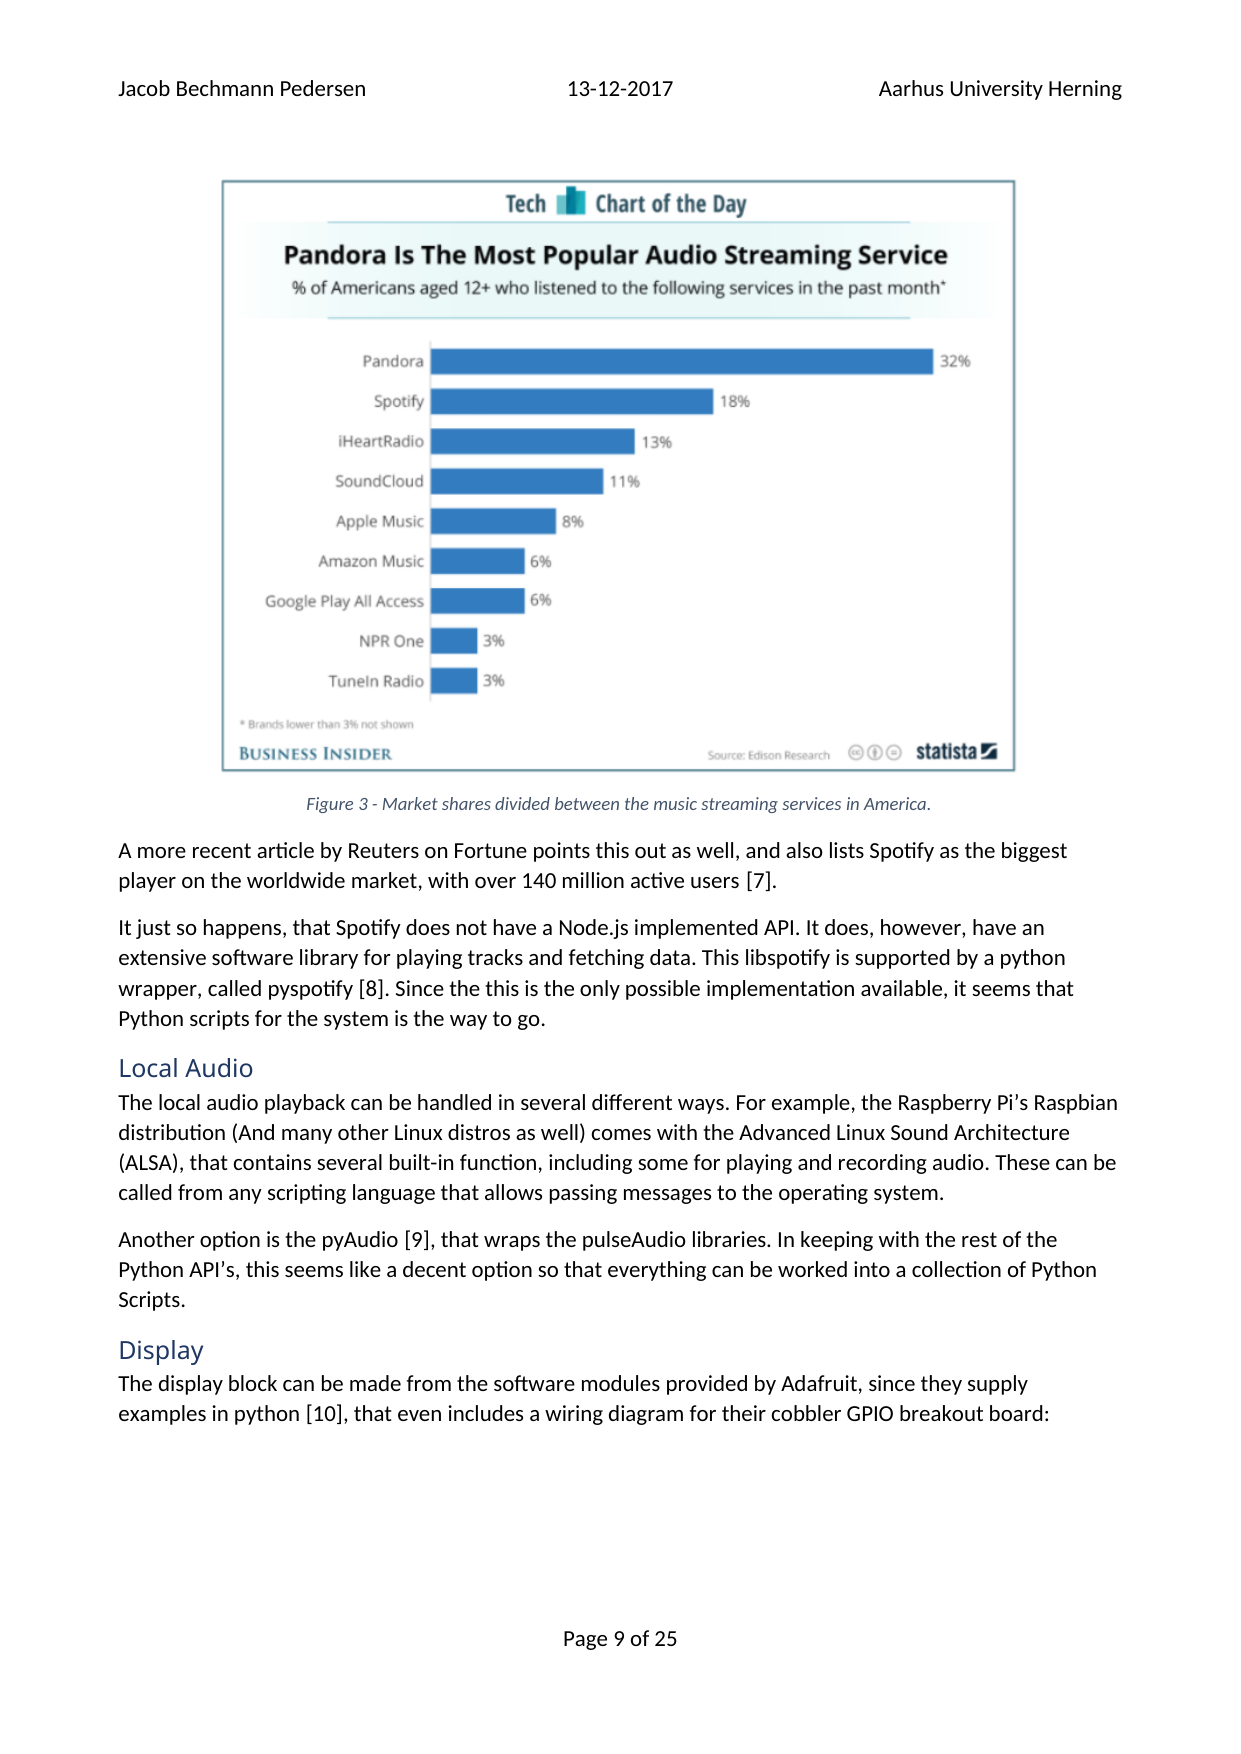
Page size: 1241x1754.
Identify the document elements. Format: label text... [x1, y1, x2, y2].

subtitle Display [118, 1332, 1122, 1366]
text Another option is the pyAudio, that wraps the pulseAudio libraries. In keeping with the rest of the Python API’s, this seems like a decent option so that everything can be worked into a collection of Python Scripts. [118, 1225, 1122, 1313]
picture [221, 177, 1020, 774]
text Figure 3 - Market shares divided between the music streaming services in America. [118, 792, 1122, 815]
text The local audio playback can be handled in several different ways. For example, the Raspberry Pi’s Raspbian distribution (And many other Linux distros as well) comes with the Advanced Linux Sound Architecture (ALSA), that contains several built-in function, including some for playing and recording audio. These can be called from any scripting language that allows passing messages to the operating system. [118, 1088, 1122, 1206]
text It just so happens, that Spotify does not have a Node.js implemented API. It does, however, have an extensive software library for playing tracks and fetching data. This libspotify is supported by a python wrapper, called pyspotify. Since the this is the only possible implementation available, it seems that Python scripts for the system is the way to go. [118, 913, 1122, 1032]
text A more recent article by Reuters on Fortune points this out as well, and also lists Spotify as the biggest player on the worldwide market, with over 140 million active users . [118, 836, 1122, 894]
text The display block can be made from the software modules provided by Adafruit, since they supply examples in python, that even includes a wiring diagram for their cobbler GPIO breakout board: [118, 1369, 1122, 1427]
subtitle Local Audio [118, 1051, 1122, 1085]
